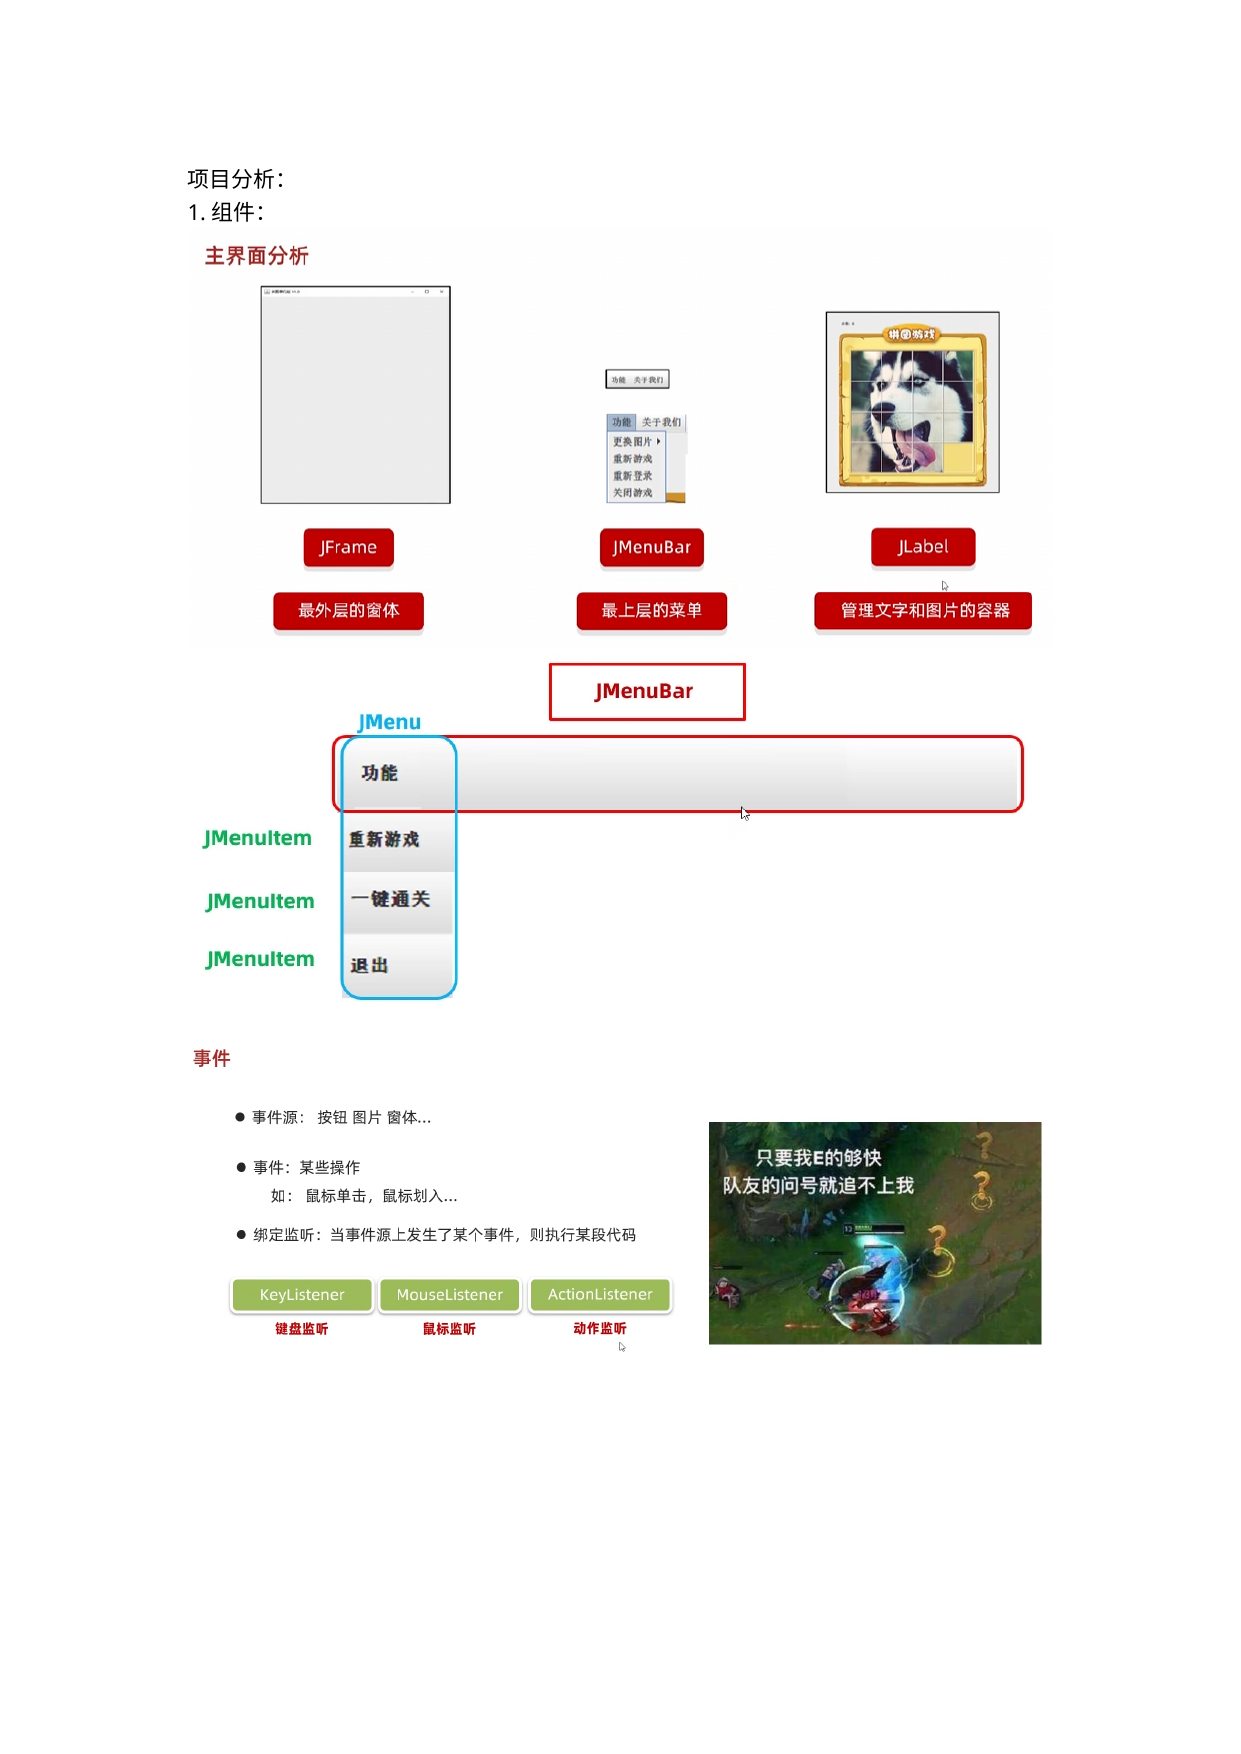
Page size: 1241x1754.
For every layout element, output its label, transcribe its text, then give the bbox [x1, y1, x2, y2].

picture [187, 649, 1053, 1020]
text 1. 组件： [187, 194, 1053, 227]
text 项目分析： [187, 162, 1053, 194]
picture [187, 1039, 1053, 1375]
picture [187, 227, 1053, 648]
